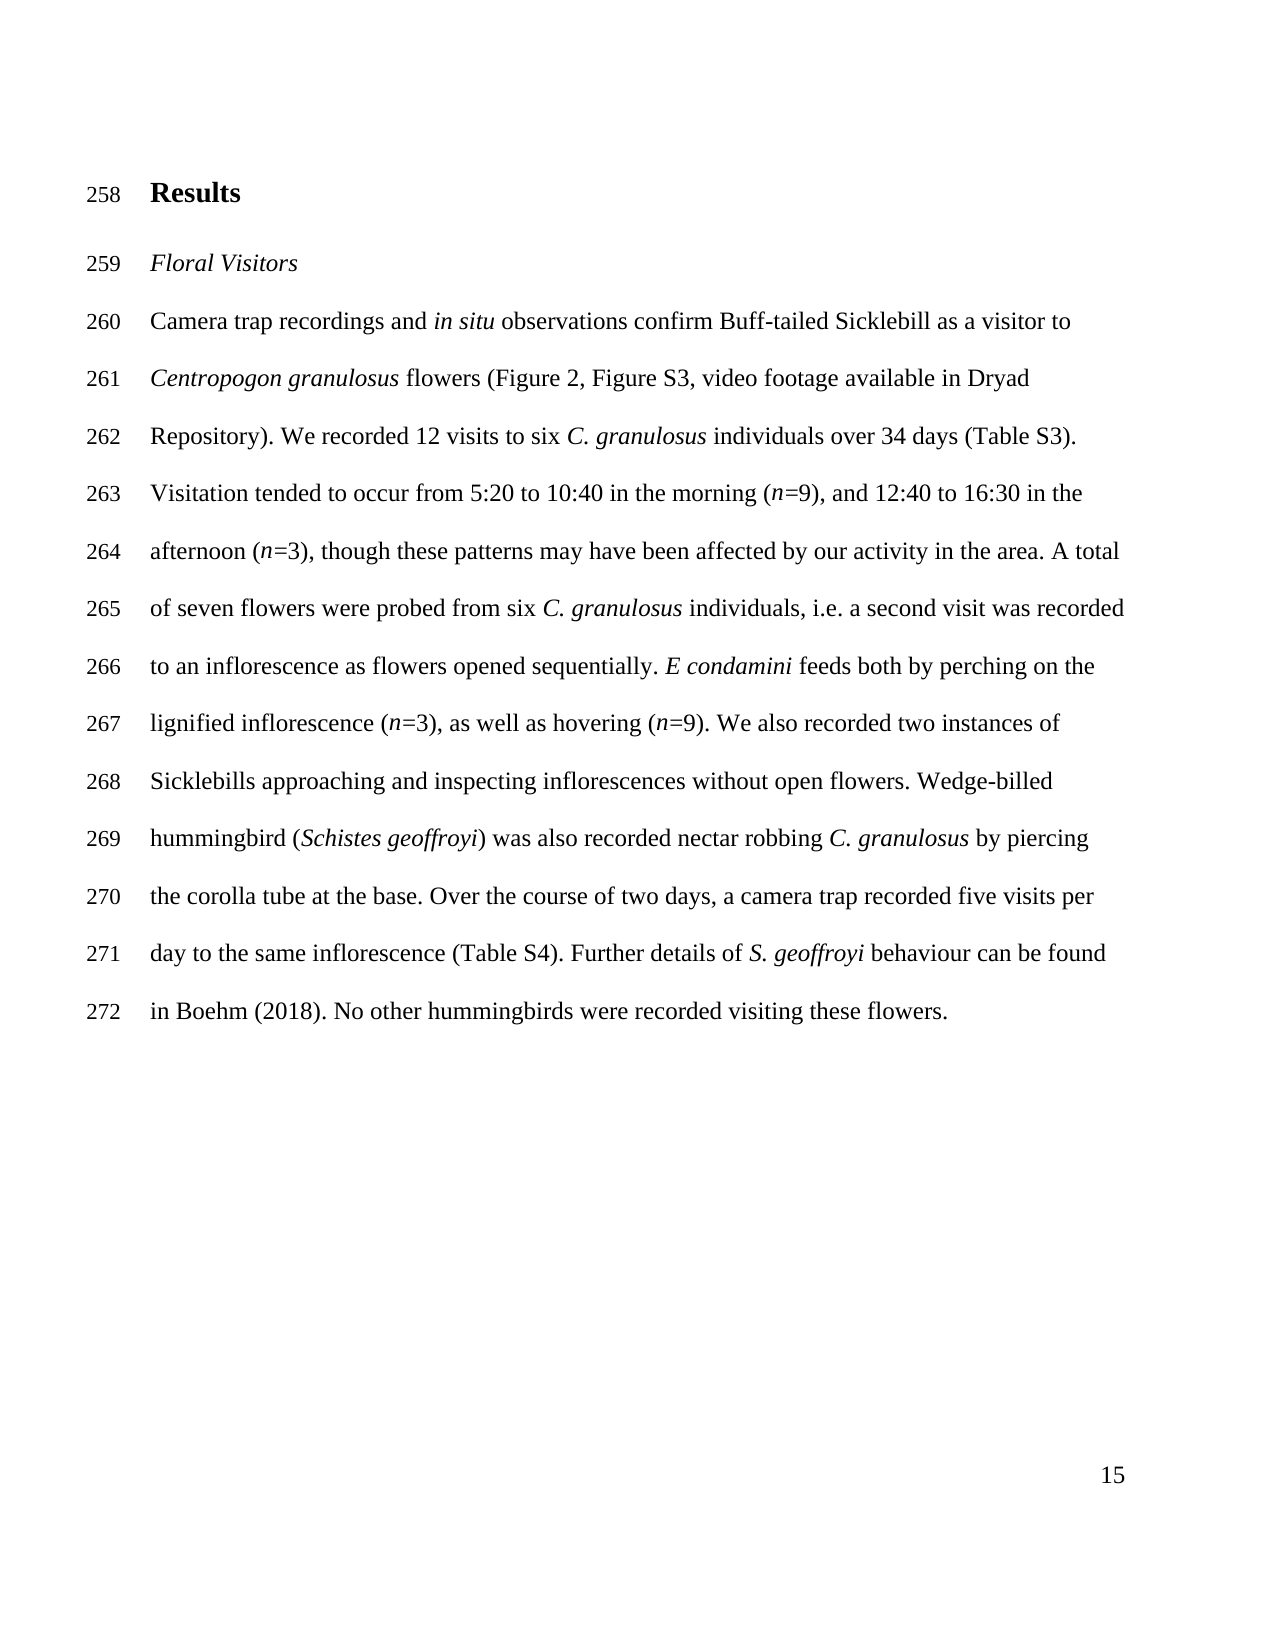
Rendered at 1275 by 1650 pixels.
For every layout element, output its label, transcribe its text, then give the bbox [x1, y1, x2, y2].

text Camera trap recordings and in situ observations confirm Buff-tailed Sicklebill as a visitor to Centropogon granulosus flowers (Figure 2, Figure S3, video footage available in Dryad Repository). We recorded 12 visits to six C. granulosus individuals over 34 days (Table S3). Visitation tended to occur from 5:20 to 10:40 in the morning (=9), and 12:40 to 16:30 in the afternoon (=3), though these patterns may have been affected by our activity in the area. A total of seven flowers were probed from six C. granulosus individuals, i.e. a second visit was recorded to an inflorescence as flowers opened sequentially. E condamini feeds both by perching on the lignified inflorescence (=3), as well as hovering (=9). We also recorded two instances of Sicklebills approaching and inspecting inflorescences without open flowers. Wedge-billed hummingbird (Schistes geoffroyi) was also recorded nectar robbing C. granulosus by piercing the corolla tube at the base. Over the course of two days, a camera trap recorded five visits per day to the same inflorescence (Table S4). Further details of S. geoffroyi behaviour can be found in Boehm (2018). No other hummingbirds were recorded visiting these flowers. [150, 306, 1125, 1024]
subtitle Results [150, 175, 1125, 208]
